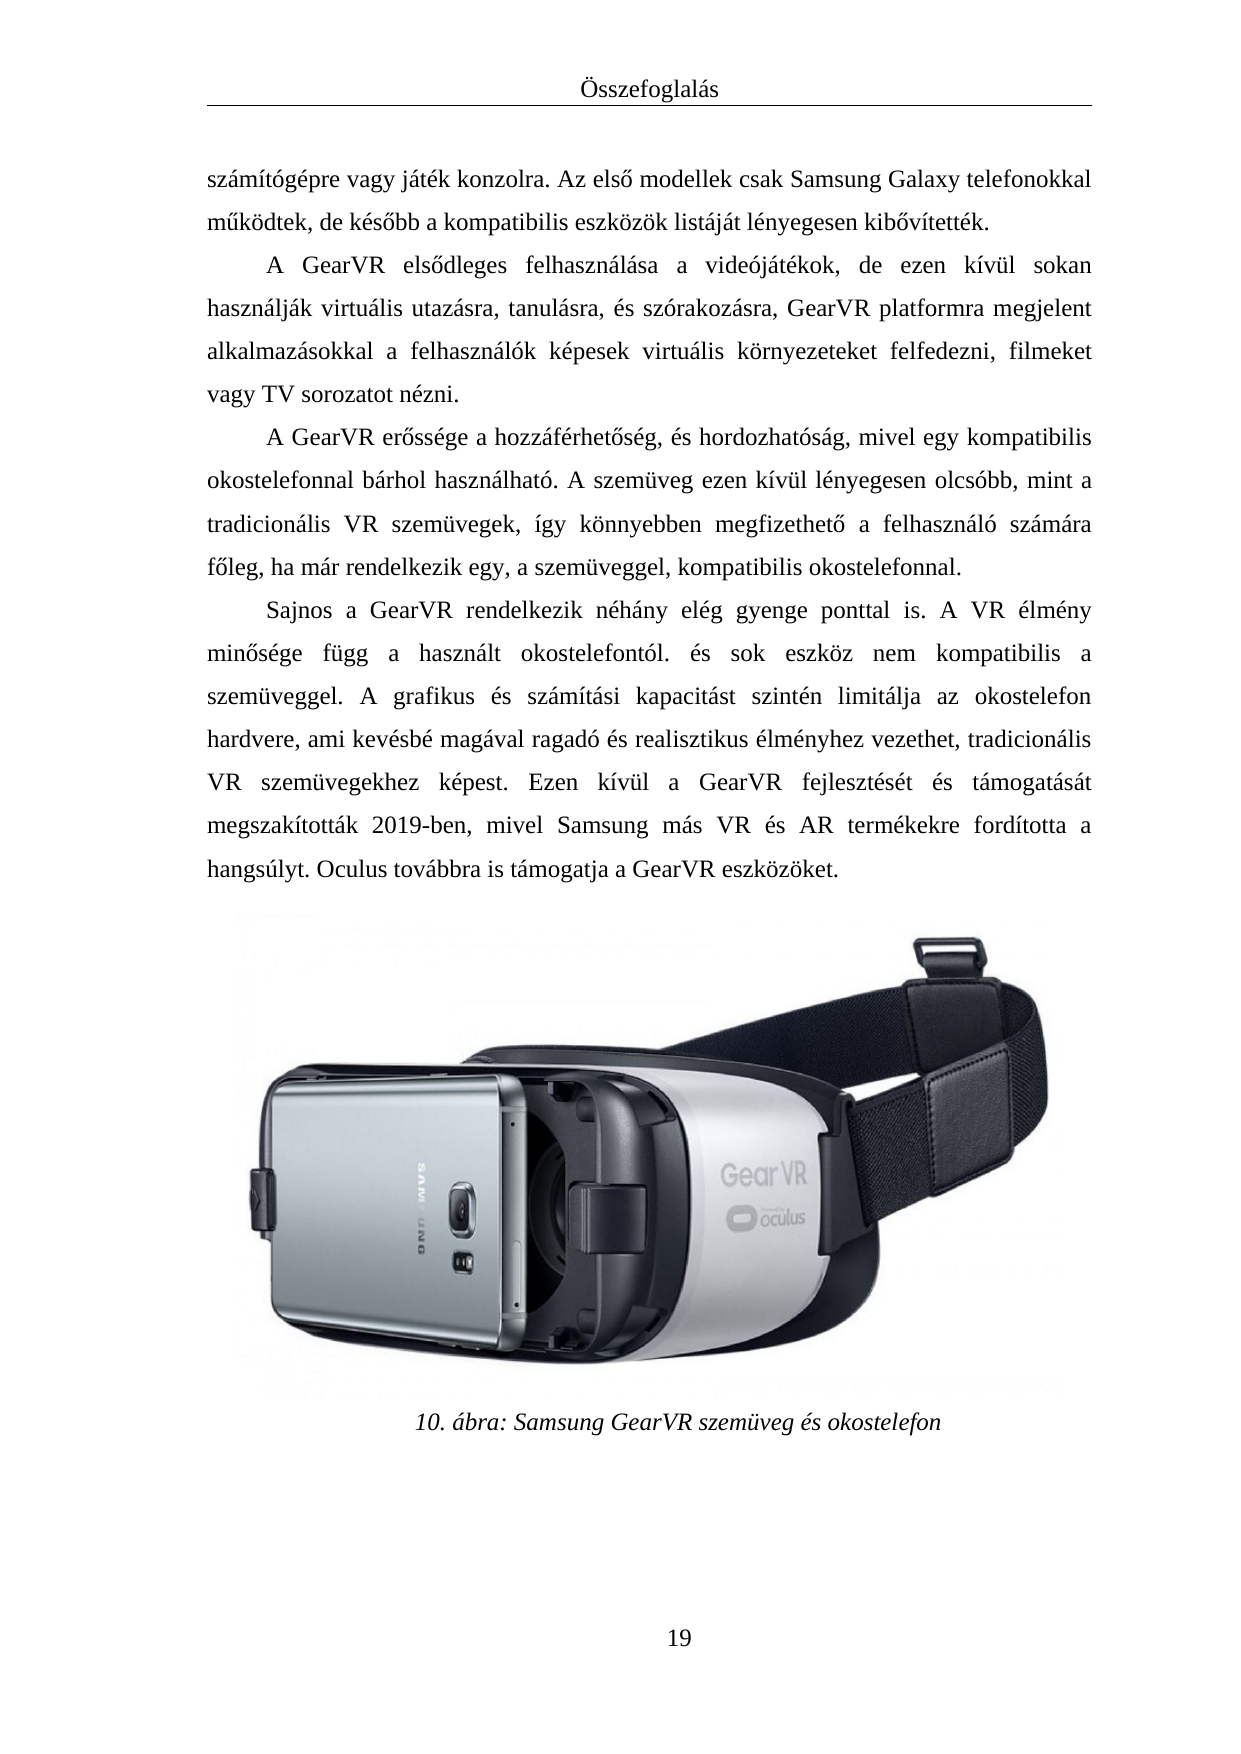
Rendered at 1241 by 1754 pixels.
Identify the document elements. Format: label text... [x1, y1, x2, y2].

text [207, 164, 1092, 236]
text A GearVR erőssége a hozzáférhetőség, és hordozhatóság, mivel egy kompatibilis okostelefonnal bárhol használható. A szemüveg ezen kívül lényegesen olcsóbb, mint a tradicionális VR szemüvegek, így könnyebben megfizethető a felhasználó számára főleg, ha már rendelkezik egy, a szemüveggel, kompatibilis okostelefonnal. [207, 422, 1092, 581]
text A GearVR elsődleges felhasználása a videójátékok, de ezen kívül sokan használják virtuális utazásra, tanulásra, és szórakozásra, GearVR platformra megjelent alkalmazásokkal a felhasználók képesek virtuális környezeteket felfedezni, filmeket vagy TV sorozatot nézni. [207, 250, 1092, 408]
text Sajnos a GearVR rendelkezik néhány elég gyenge ponttal is. A VR élmény minősége függ a használt okostelefontól. és sok eszköz nem kompatibilis a szemüveggel. A grafikus és számítási kapacitást szintén limitálja az okostelefon hardvere, ami kevésbé magával ragadó és realisztikus élményhez vezethet, tradicionális VR szemüvegekhez képest. Ezen kívül a GearVR fejlesztését és támogatását megszakították 2019-ben, mivel Samsung más VR és AR termékekre fordította a hangsúlyt. Oculus továbbra is támogatja a GearVR eszközöket. [207, 595, 1092, 882]
picture [234, 912, 1065, 1399]
